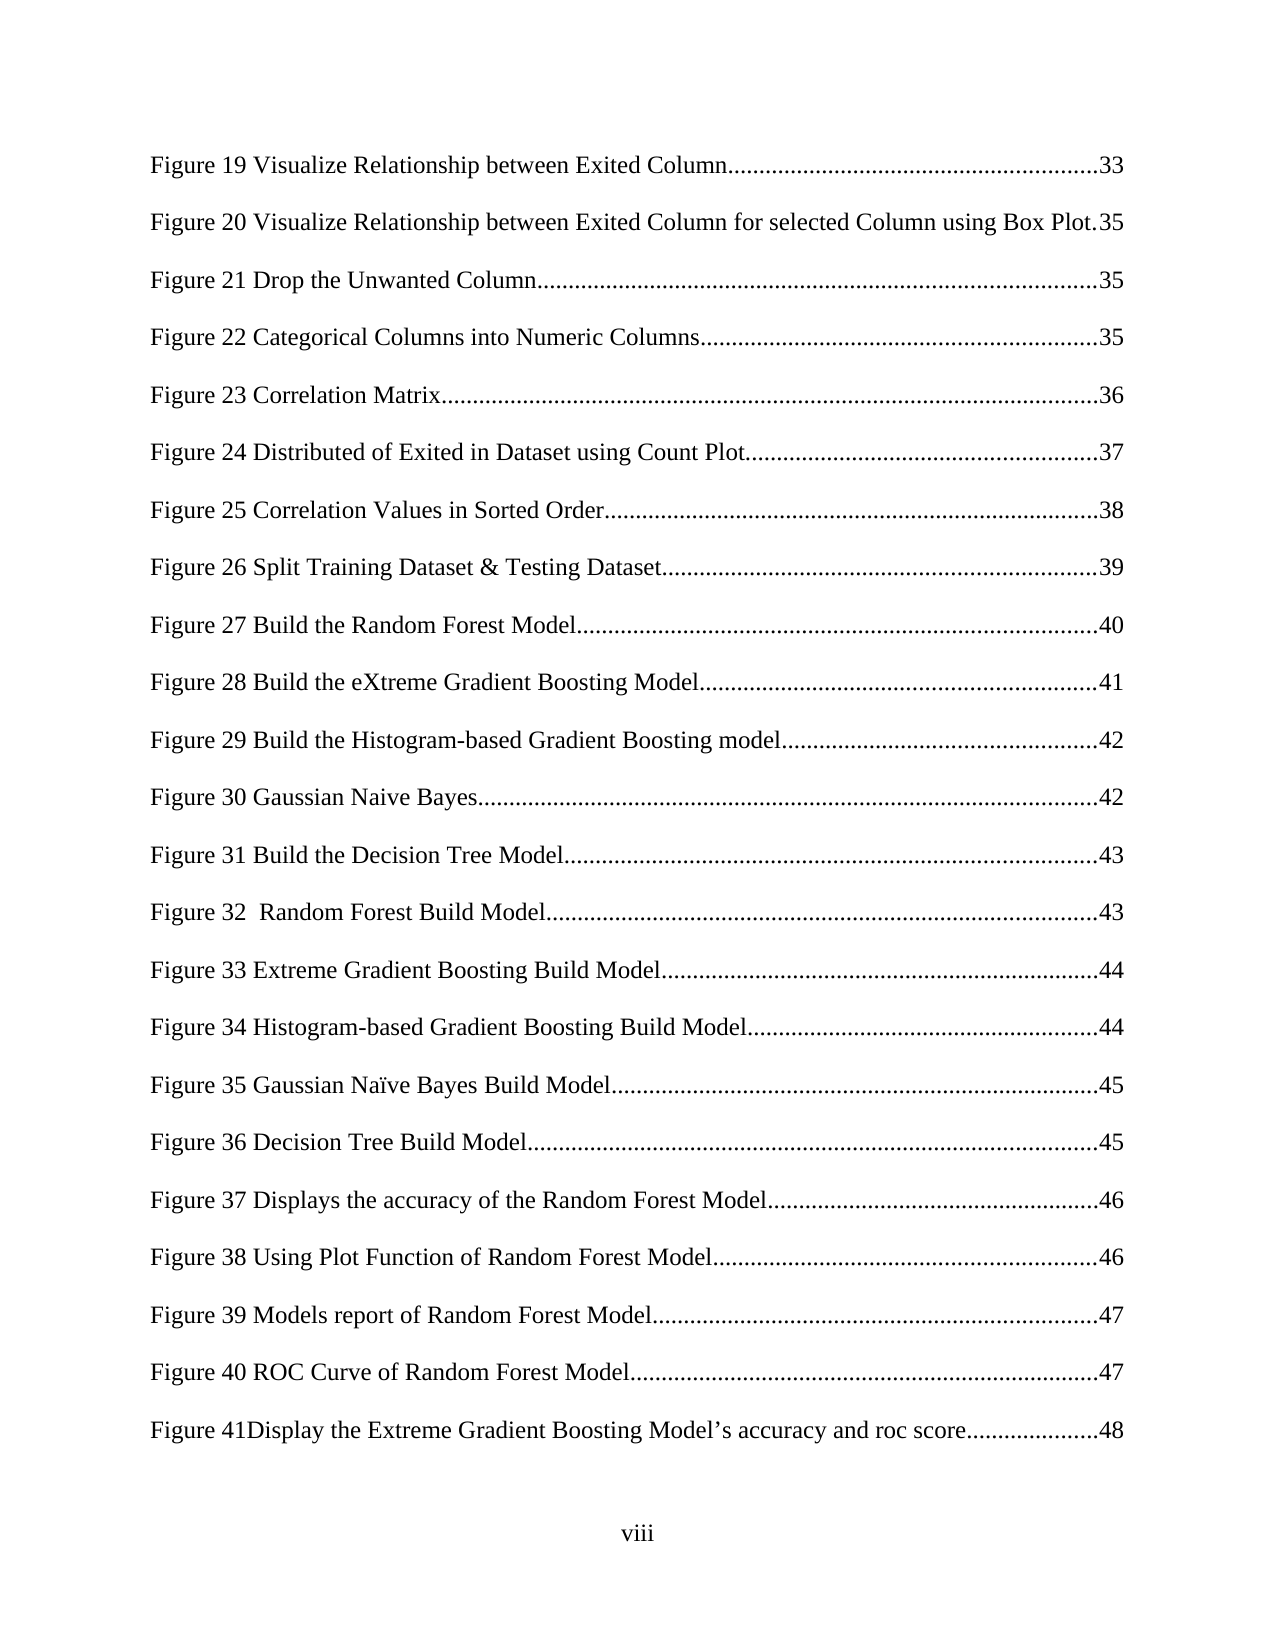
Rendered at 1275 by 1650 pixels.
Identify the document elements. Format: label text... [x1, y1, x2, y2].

text Figure 27 Build the Random Forest Model 40 [150, 610, 1125, 639]
text Figure 23 Correlation Matrix 36 [150, 380, 1125, 409]
text Figure 41Display the Extreme Gradient Boosting Model’s accuracy and roc score 48 [150, 1415, 1125, 1444]
text Figure 21 Drop the Unwanted Column 35 [150, 265, 1125, 294]
text Figure 31 Build the Decision Tree Model 43 [150, 840, 1125, 869]
text Figure 28 Build the eXtreme Gradient Boosting Model 41 [150, 667, 1125, 696]
text Figure 37 Displays the accuracy of the Random Forest Model 46 [150, 1185, 1125, 1214]
text Figure 33 Extreme Gradient Boosting Build Model 44 [150, 955, 1125, 984]
text Figure 20 Visualize Relationship between Exited Column for selected Column using Box Plot 35 [150, 207, 1125, 236]
text Figure 34 Histogram-based Gradient Boosting Build Model 44 [150, 1012, 1125, 1041]
text Figure 29 Build the Histogram-based Gradient Boosting model 42 [150, 725, 1125, 754]
text Figure 22 Categorical Columns into Numeric Columns 35 [150, 322, 1125, 351]
text Figure 35 Gaussian Naïve Bayes Build Model 45 [150, 1070, 1125, 1099]
text Figure 19 Visualize Relationship between Exited Column 33 [150, 150, 1125, 179]
text Figure 39 Models report of Random Forest Model 47 [150, 1300, 1125, 1329]
text Figure 38 Using Plot Function of Random Forest Model 46 [150, 1242, 1125, 1271]
text Figure 32 Random Forest Build Model 43 [150, 897, 1125, 926]
text Figure 24 Distributed of Exited in Dataset using Count Plot. 37 [150, 437, 1125, 466]
text Figure 40 ROC Curve of Random Forest Model 47 [150, 1357, 1125, 1386]
text Figure 26 Split Training Dataset & Testing Dataset 39 [150, 552, 1125, 581]
text Figure 30 Gaussian Naive Bayes 42 [150, 782, 1125, 811]
text Figure 36 Decision Tree Build Model 45 [150, 1127, 1125, 1156]
text Figure 25 Correlation Values in Sorted Order 38 [150, 495, 1125, 524]
